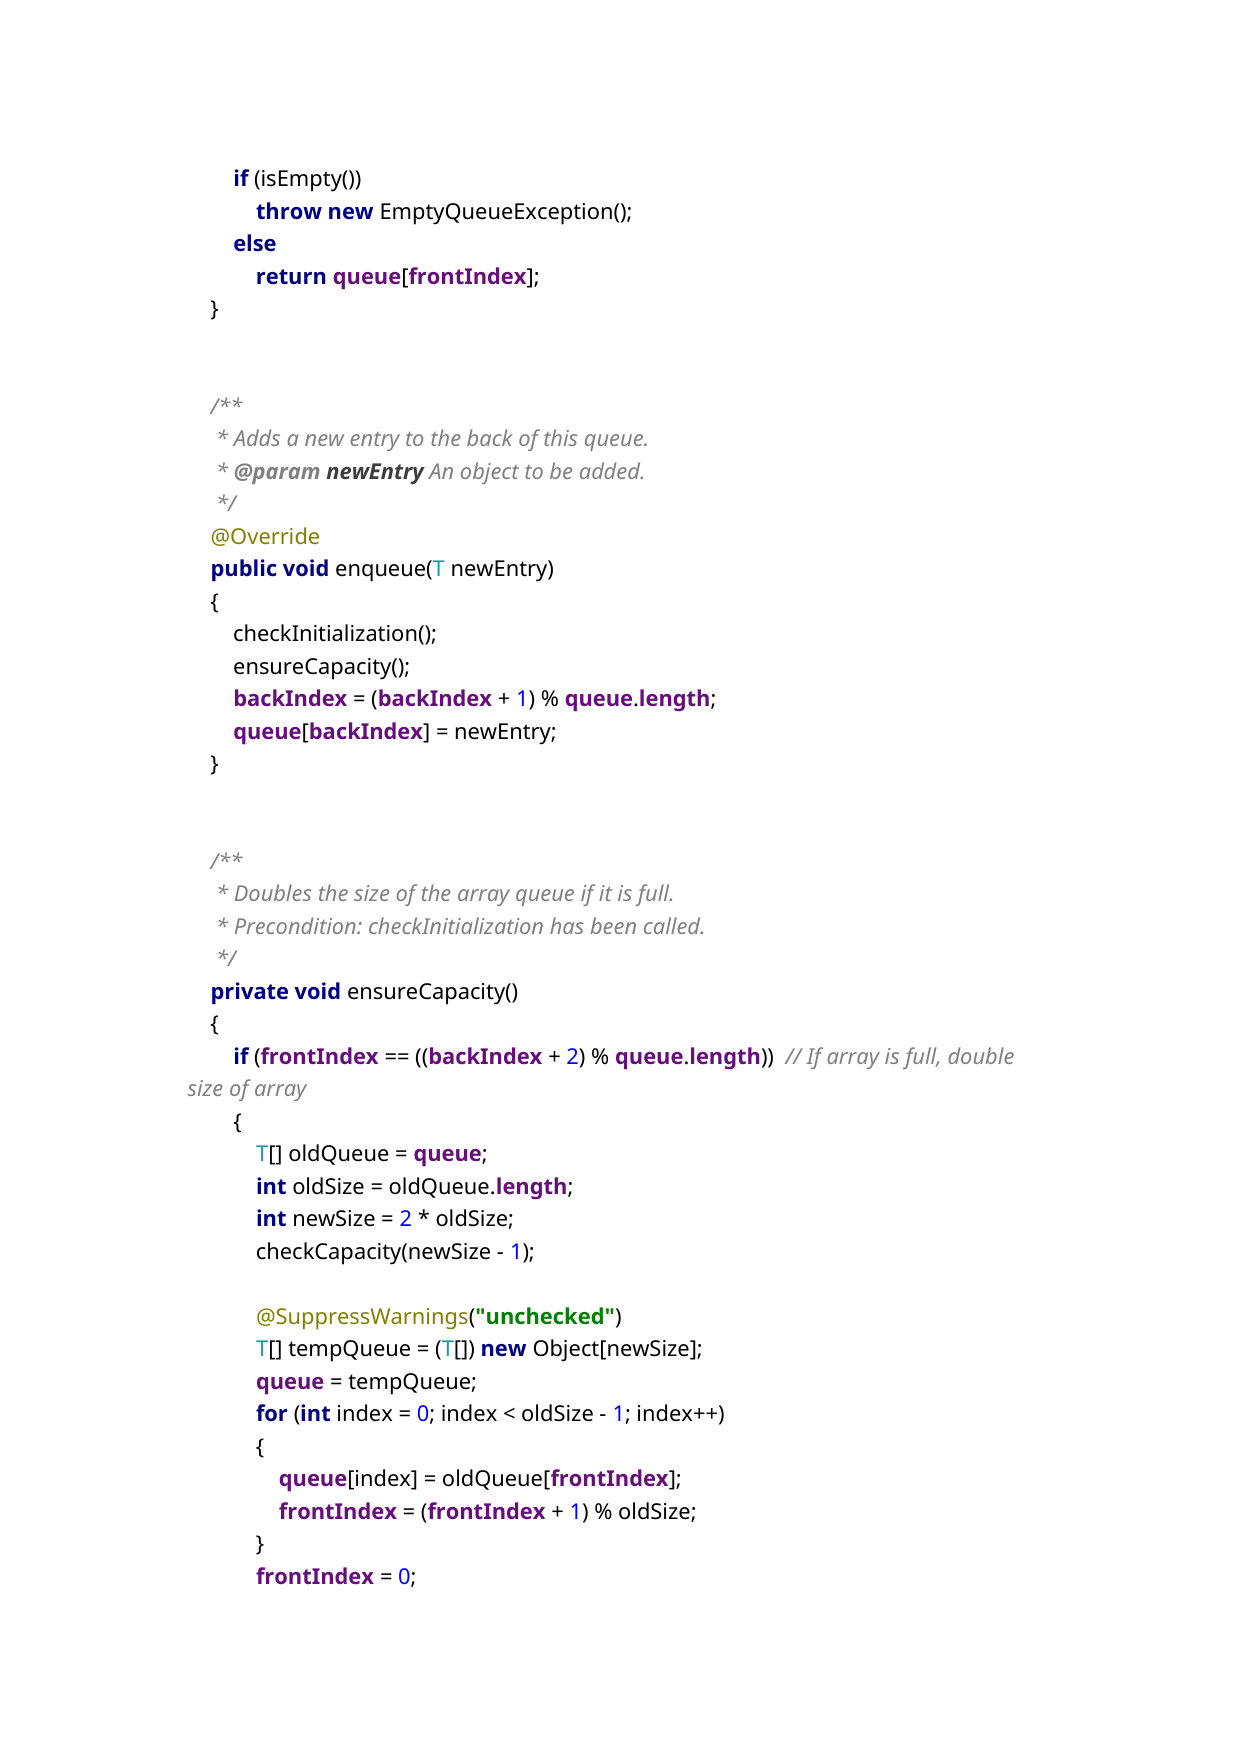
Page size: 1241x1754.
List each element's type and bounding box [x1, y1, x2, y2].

text [187, 162, 1053, 1592]
